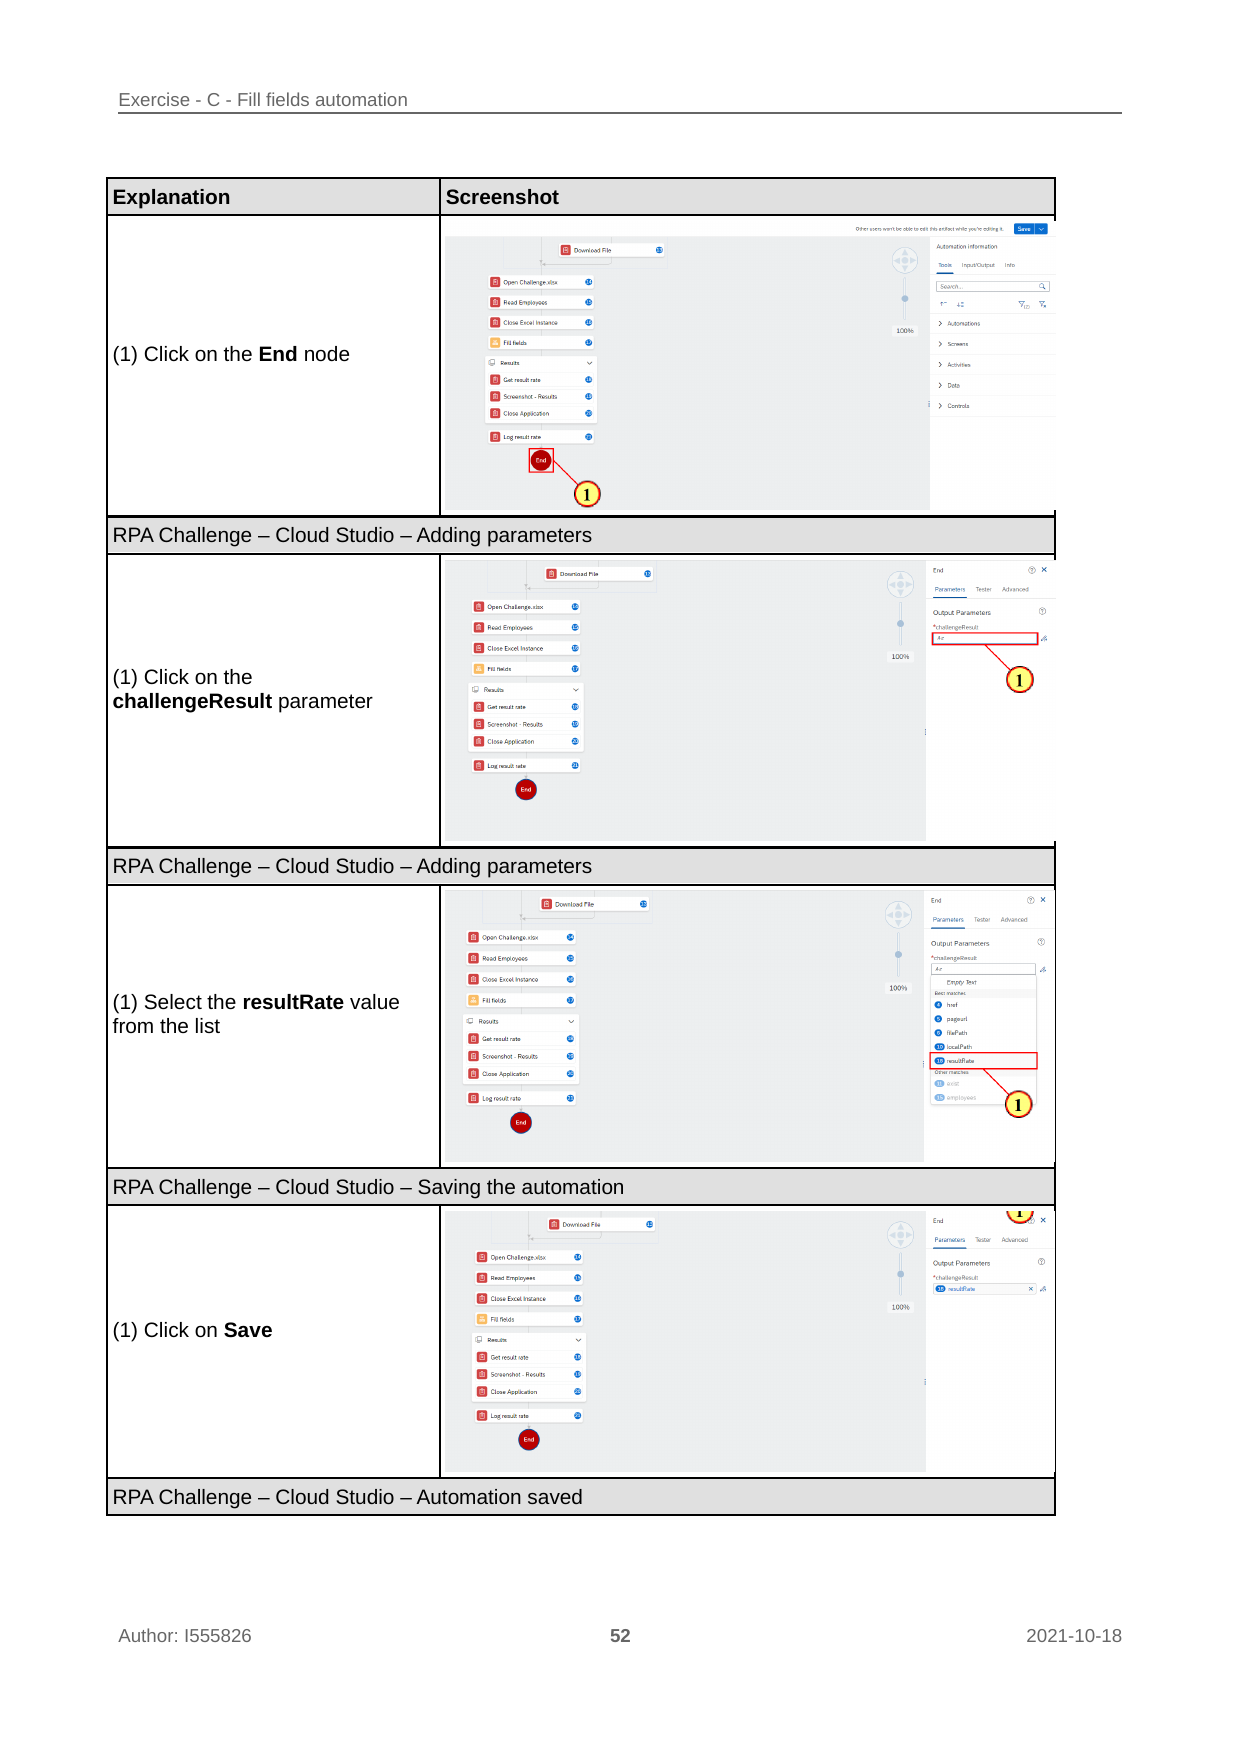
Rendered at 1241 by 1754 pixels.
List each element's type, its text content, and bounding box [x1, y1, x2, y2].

table_cell RPA Challenge – Cloud Studio – Automation saved [108, 1479, 1054, 1514]
picture [445, 890, 1055, 1162]
picture [445, 560, 1056, 841]
table_cell RPA Challenge – Cloud Studio – Adding parameters [108, 518, 1054, 552]
table_cell RPA Challenge – Cloud Studio – Saving the automation [108, 1169, 1054, 1204]
table_cell (1) Click on the End node [108, 216, 439, 515]
picture [445, 221, 1056, 510]
table_header Screenshot [441, 179, 1054, 214]
table_cell (1) Select the resultRate value from the list [108, 886, 439, 1167]
table_cell RPA Challenge – Cloud Studio – Adding parameters [108, 849, 1054, 883]
table_cell [441, 216, 1054, 515]
table_header Explanation [108, 179, 439, 214]
table_cell (1) Click on the challengeResult parameter [108, 555, 439, 846]
table_cell [441, 555, 1054, 846]
table_cell (1) Click on Save [108, 1206, 439, 1477]
table_cell [441, 1206, 1054, 1477]
picture [445, 1211, 1055, 1472]
table_cell [441, 886, 1054, 1167]
